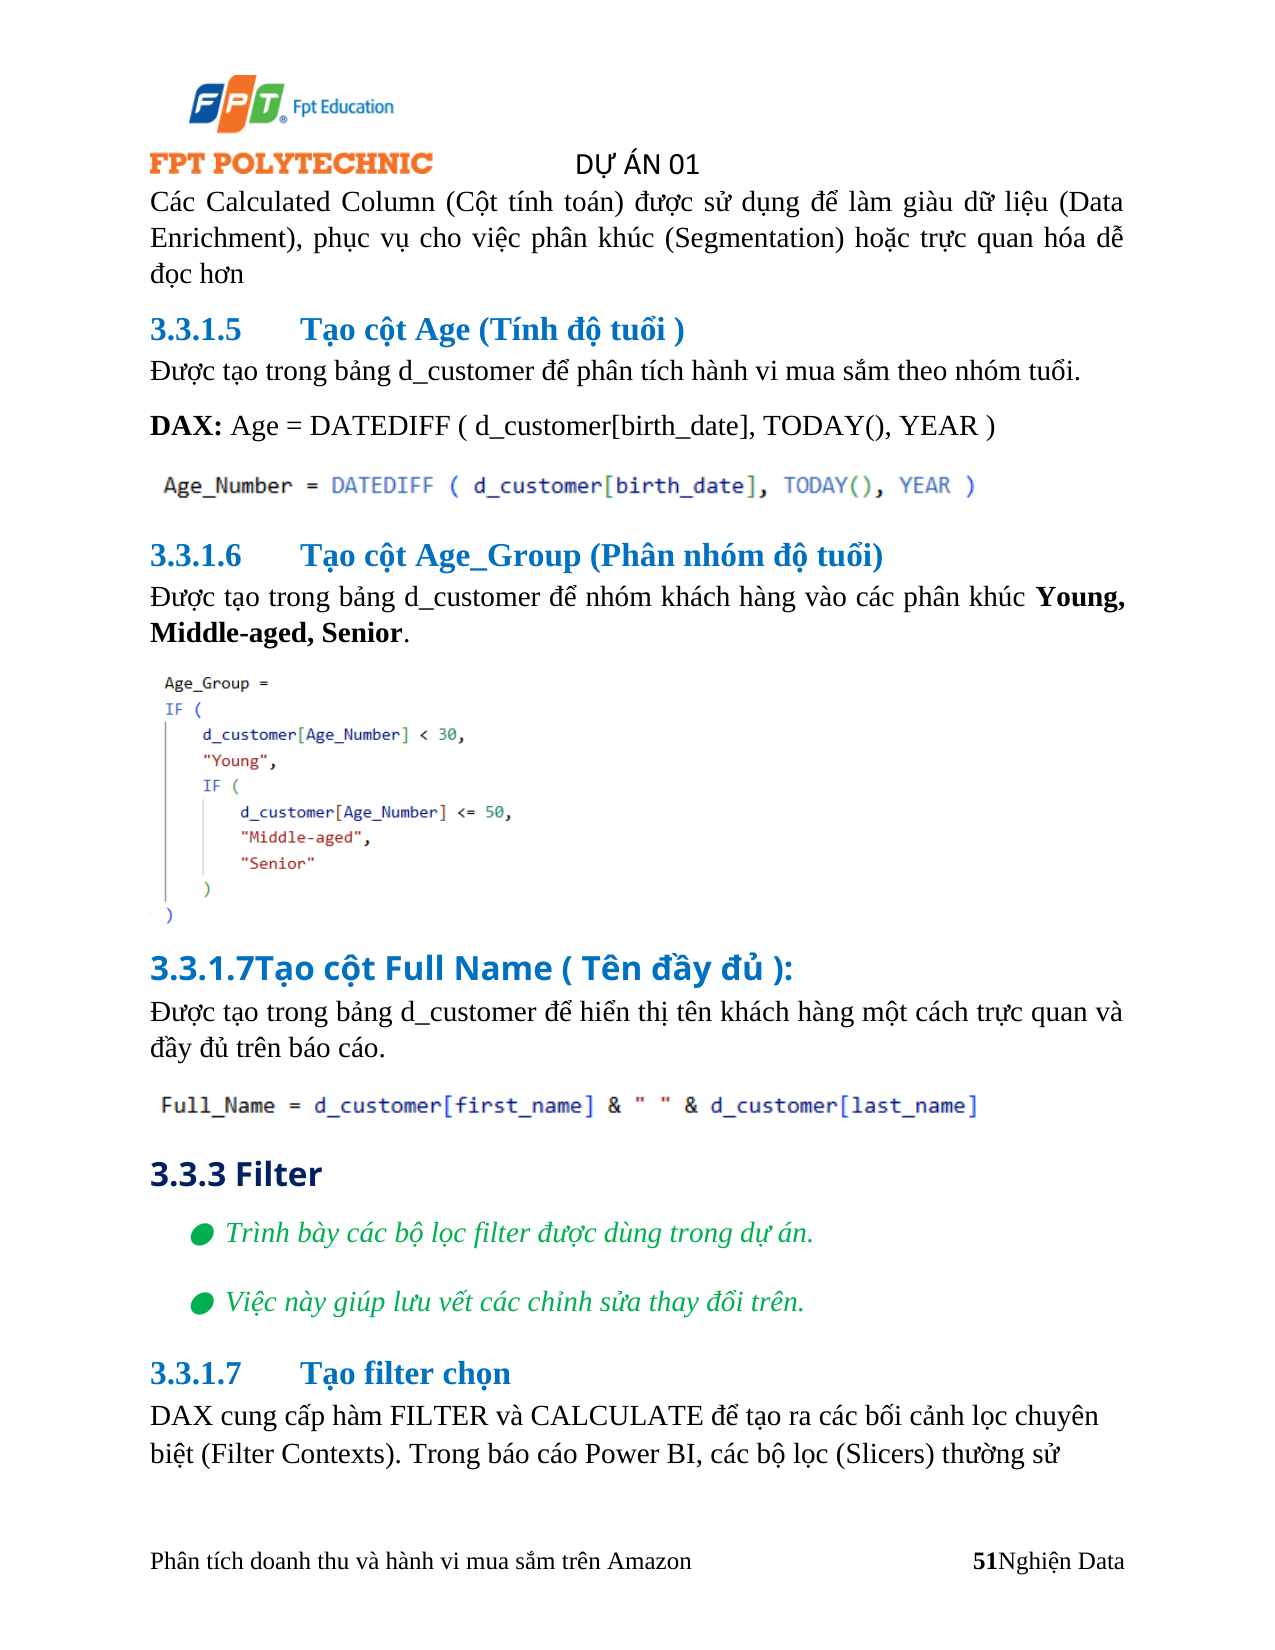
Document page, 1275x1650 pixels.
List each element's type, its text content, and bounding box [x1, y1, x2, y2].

text DAX: Age = DATEDIFF ( d_customer[birth_date], TODAY(), YEAR ) [150, 408, 1125, 442]
subtitle Tạo cột Age (Tính độ tuổi ) [150, 309, 1125, 347]
picture [150, 668, 1125, 926]
picture [150, 1083, 1125, 1132]
text Được tạo trong bảng d_customer để nhóm khách hàng vào các phân khúc Young, Middle-aged, Senior. [150, 579, 1125, 649]
picture [150, 75, 436, 174]
text Được tạo trong bảng d_customer để hiển thị tên khách hàng một cách trực quan và đầy đủ trên báo cáo. [150, 994, 1125, 1064]
list Trình bày các bộ lọc filter được dùng trong dự án. [187, 1199, 1125, 1259]
subtitle 3.3.3 Filter [150, 1150, 1125, 1196]
subtitle 3.3.1.7Tạo cột Full Name ( Tên đầy đủ ): [150, 945, 1125, 991]
text Các Calculated Column (Cột tính toán) được sử dụng để làm giàu dữ liệu (Data Enrichment), phục vụ cho việc phân khúc (Segmentation) hoặc trực quan hóa dễ đọc hơn [150, 184, 1125, 290]
subtitle Tạo filter chọn [150, 1353, 1125, 1392]
picture [150, 463, 1032, 514]
list Việc này giúp lưu vết các chỉnh sửa thay đổi trên. [187, 1268, 1125, 1328]
subtitle Tạo cột Age_Group (Phân nhóm độ tuổi) [150, 535, 1125, 573]
text Được tạo trong bảng d_customer để phân tích hành vi mua sắm theo nhóm tuổi. [150, 353, 1125, 387]
